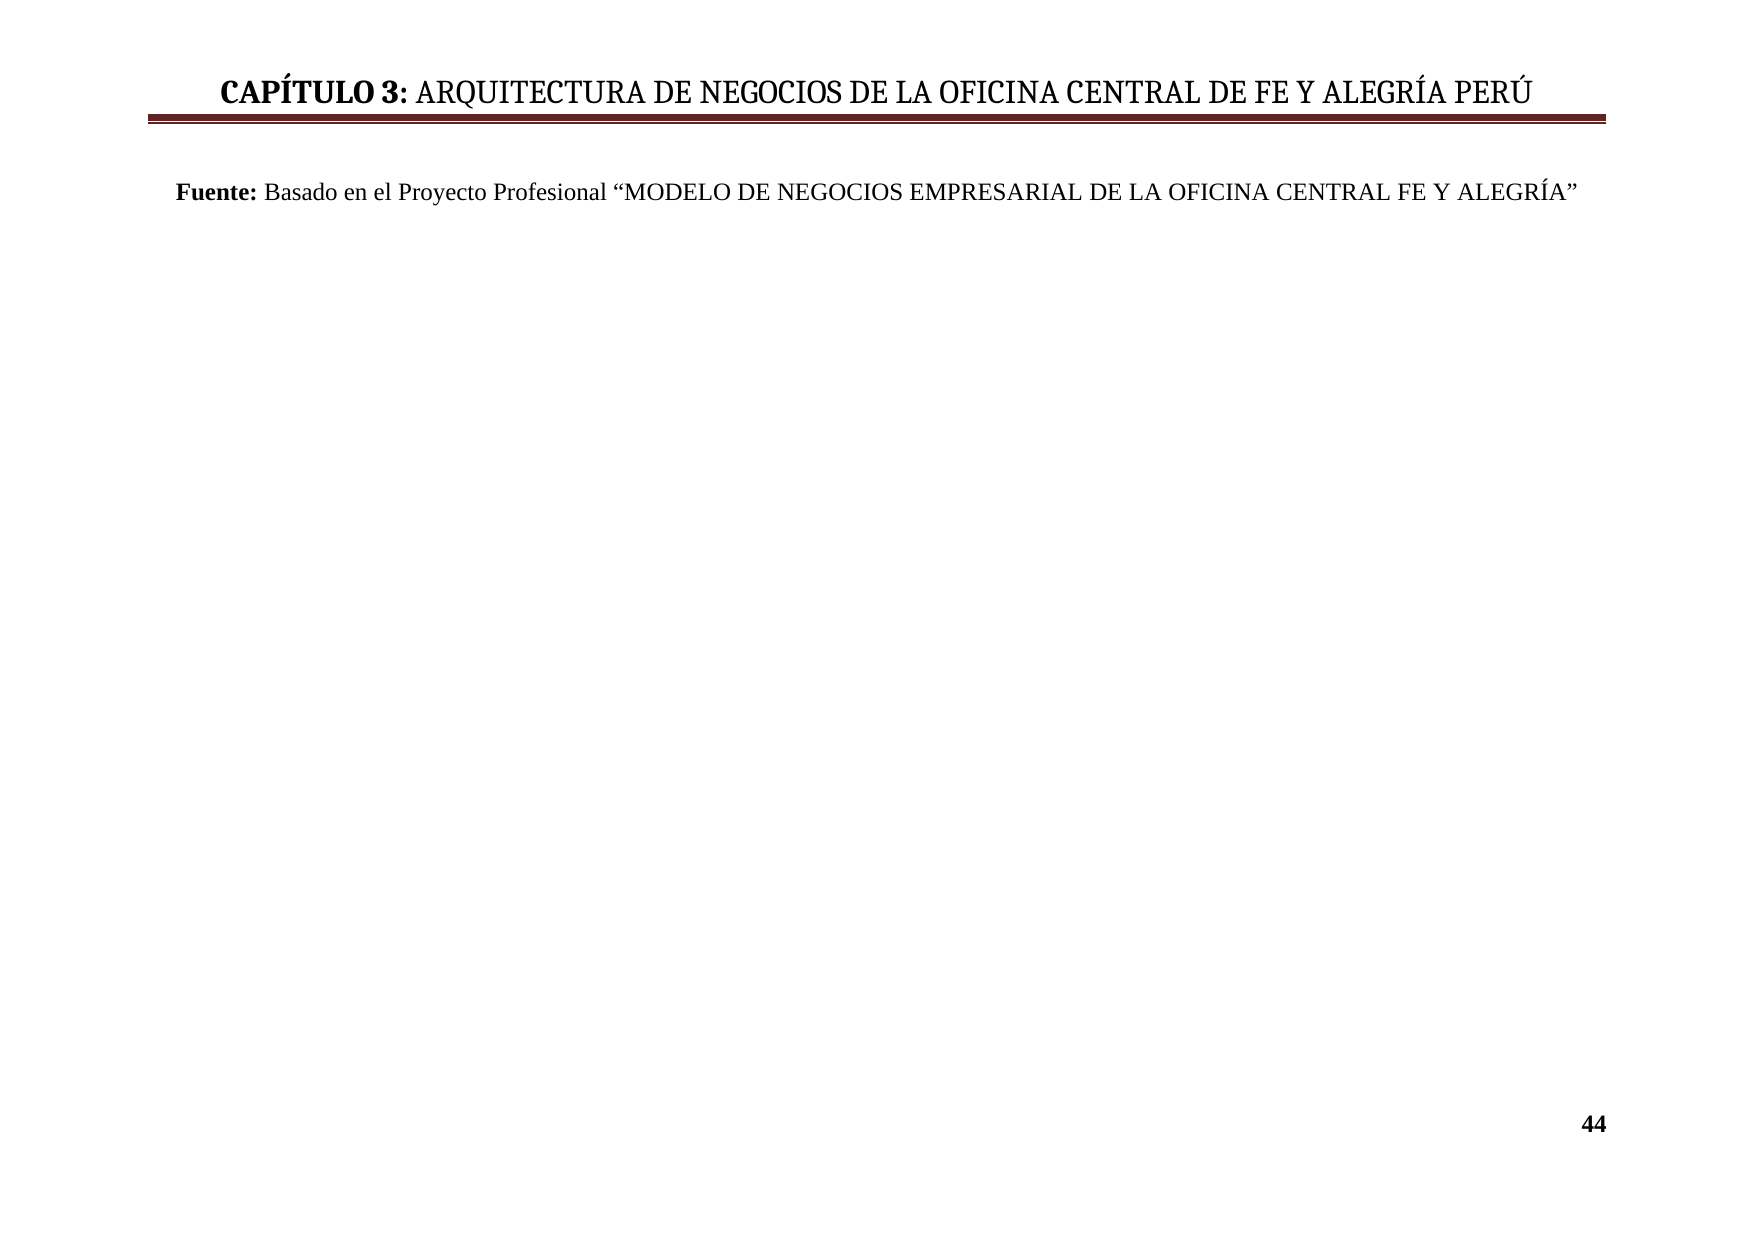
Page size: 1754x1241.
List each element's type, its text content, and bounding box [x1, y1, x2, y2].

text Fuente: Basado en el Proyecto Profesional “MODELO DE NEGOCIOS EMPRESARIAL DE LA OFICINA CENTRAL FE Y ALEGRÍA” [148, 177, 1606, 206]
